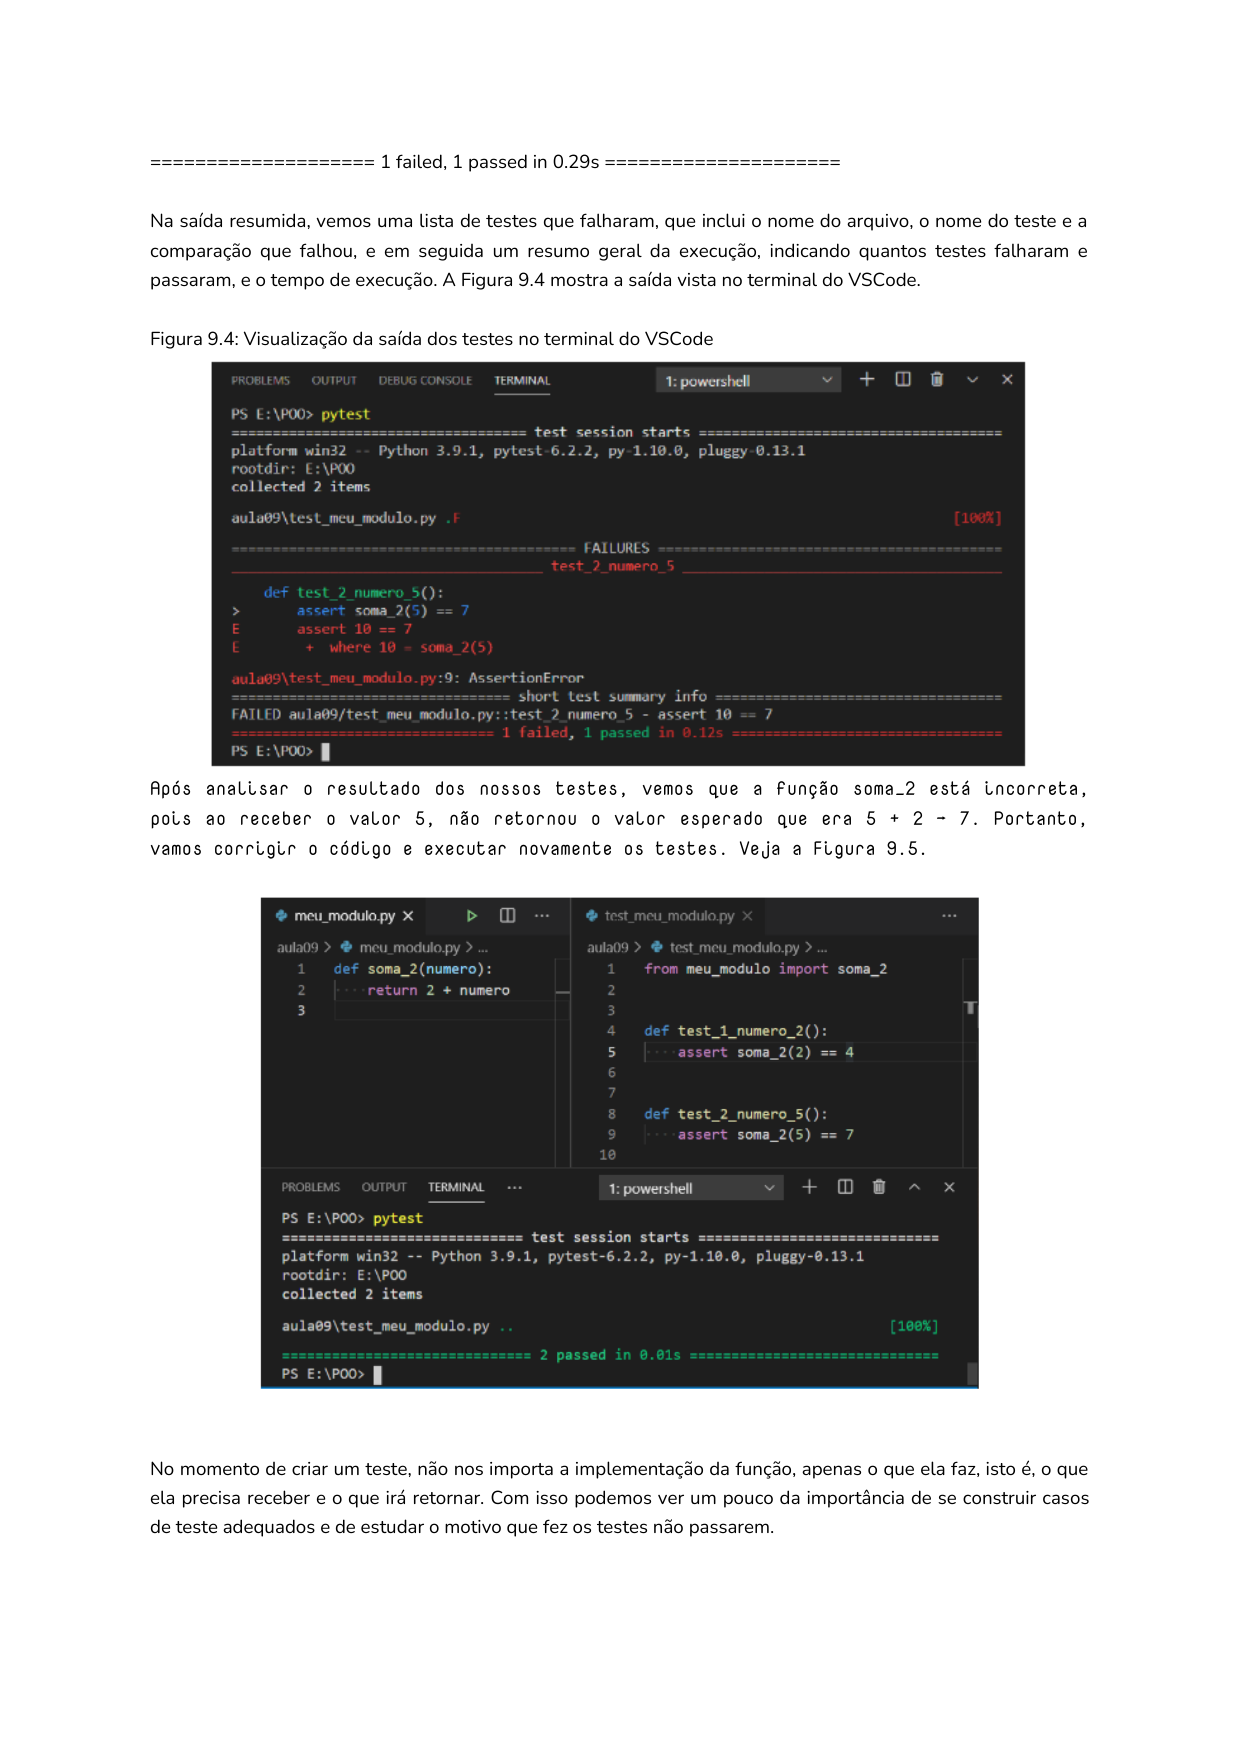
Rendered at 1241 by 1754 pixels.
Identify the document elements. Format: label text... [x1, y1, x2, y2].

picture [209, 355, 1031, 772]
text Após analisar o resultado dos nossos testes, vemos que a função soma_2 está incorreta, pois ao receber o valor 5, não retornou o valor esperado que era 5 + 2 → 7. Portanto, vamos corrigir o código e executar novamente os testes. Veja a Figura 9.5. [150, 775, 1090, 861]
picture [256, 894, 984, 1394]
text Figura 9.4: Visualização da saída dos testes no terminal do VSCode [150, 326, 1090, 352]
text Na saída resumida, vemos uma lista de testes que falharam, que inclui o nome do arquivo, o nome do teste e a comparação que falhou, e em seguida um resumo geral da execução, indicando quantos testes falharam e passaram, e o tempo de execução. A Figura 9.4 mostra a saída vista no terminal do VSCode. [150, 209, 1090, 293]
text No momento de criar um teste, não nos importa a implementação da função, apenas o que ela faz, isto é, o que ela precisa receber e o que irá retornar. Com isso podemos ver um pouco da importância de se construir casos de teste adequados e de estudar o motivo que fez os testes não passarem. [150, 1456, 1090, 1540]
text ==================== 1 failed, 1 passed in 0.29s ===================== [150, 150, 1090, 176]
